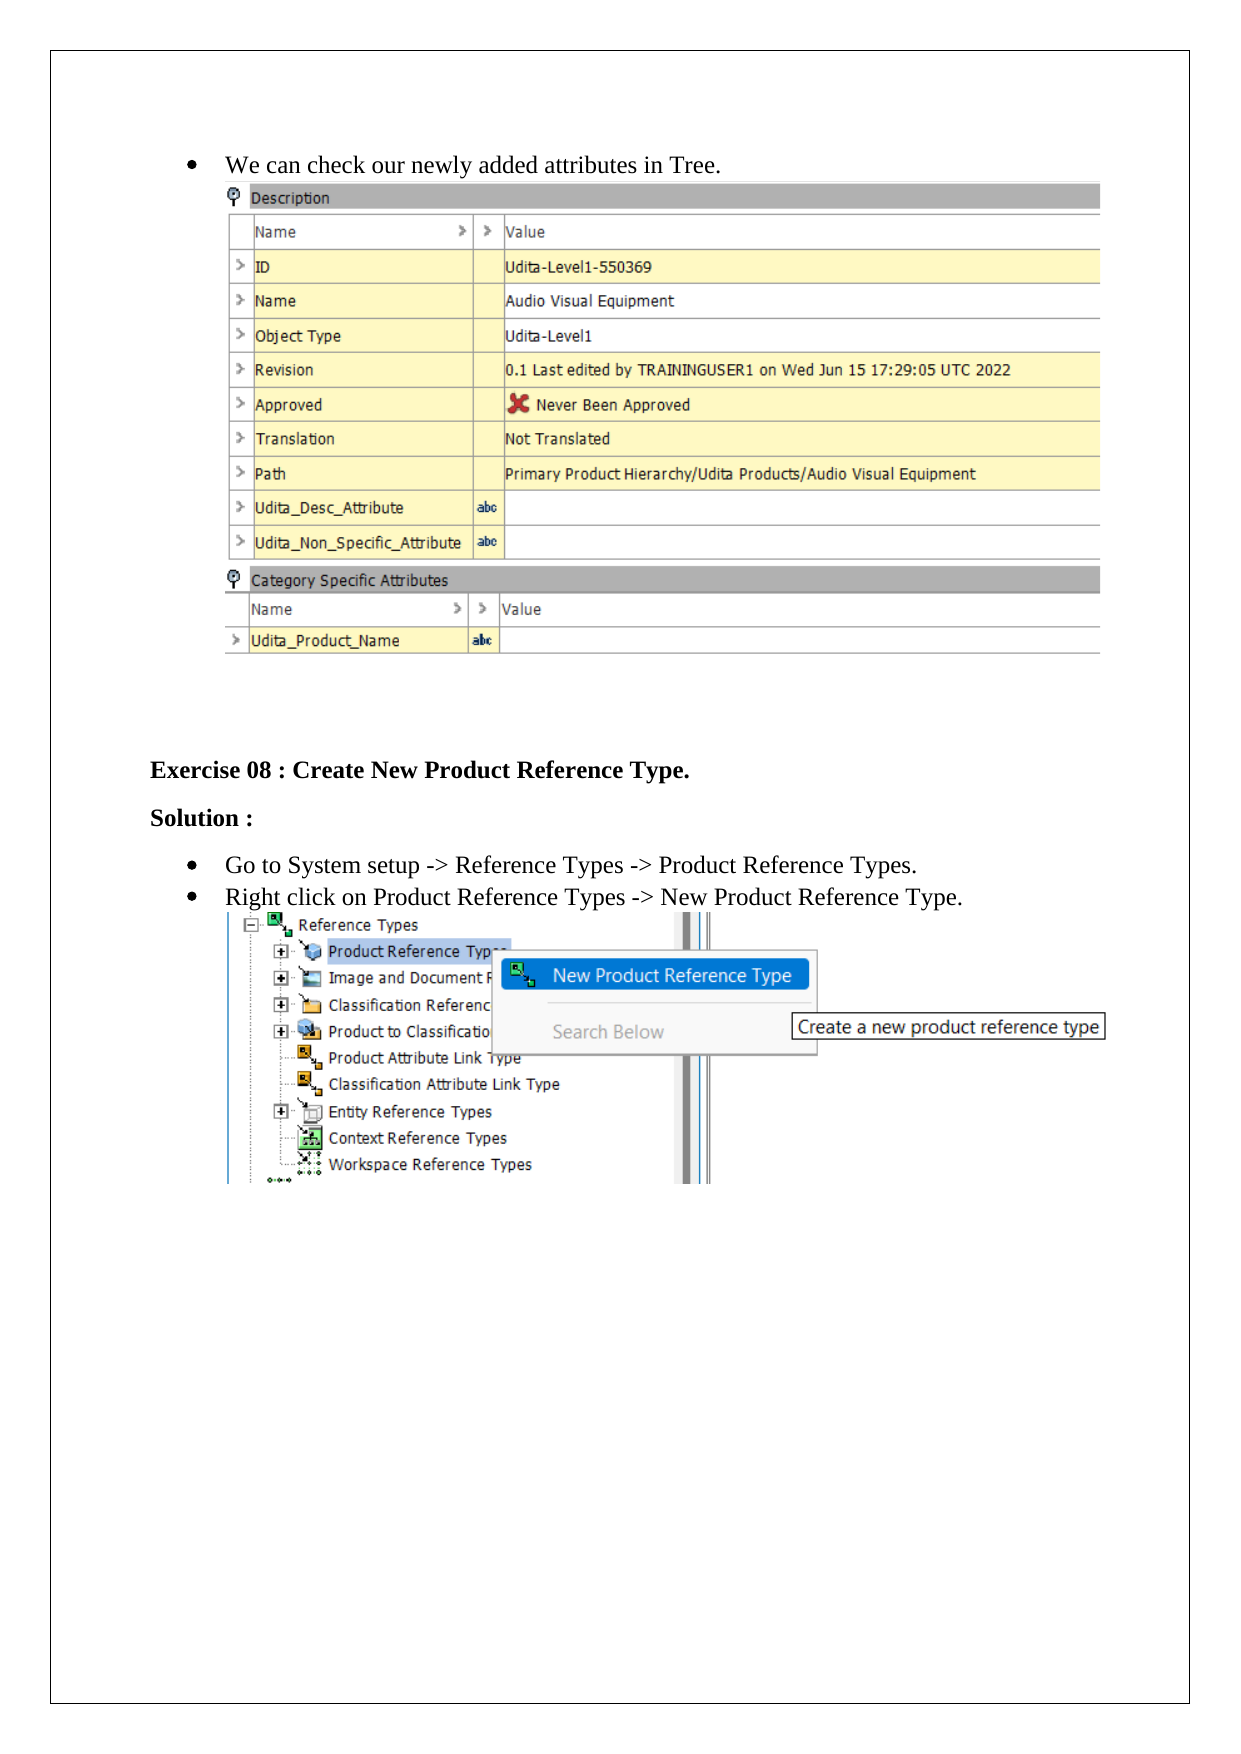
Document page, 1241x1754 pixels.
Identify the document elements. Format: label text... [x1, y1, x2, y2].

picture [225, 181, 1100, 689]
text Exercise 08 : Create New Product Reference Type. [150, 755, 1090, 784]
list We can check our newly added attributes in Tree. [187, 150, 1090, 179]
list Right click on Product Reference Types -> New Product Reference Type. [187, 882, 1090, 910]
text Solution : [150, 803, 1090, 832]
list Go to System setup -> Reference Types -> Product Reference Types. [187, 851, 1090, 879]
picture [225, 912, 1117, 1184]
